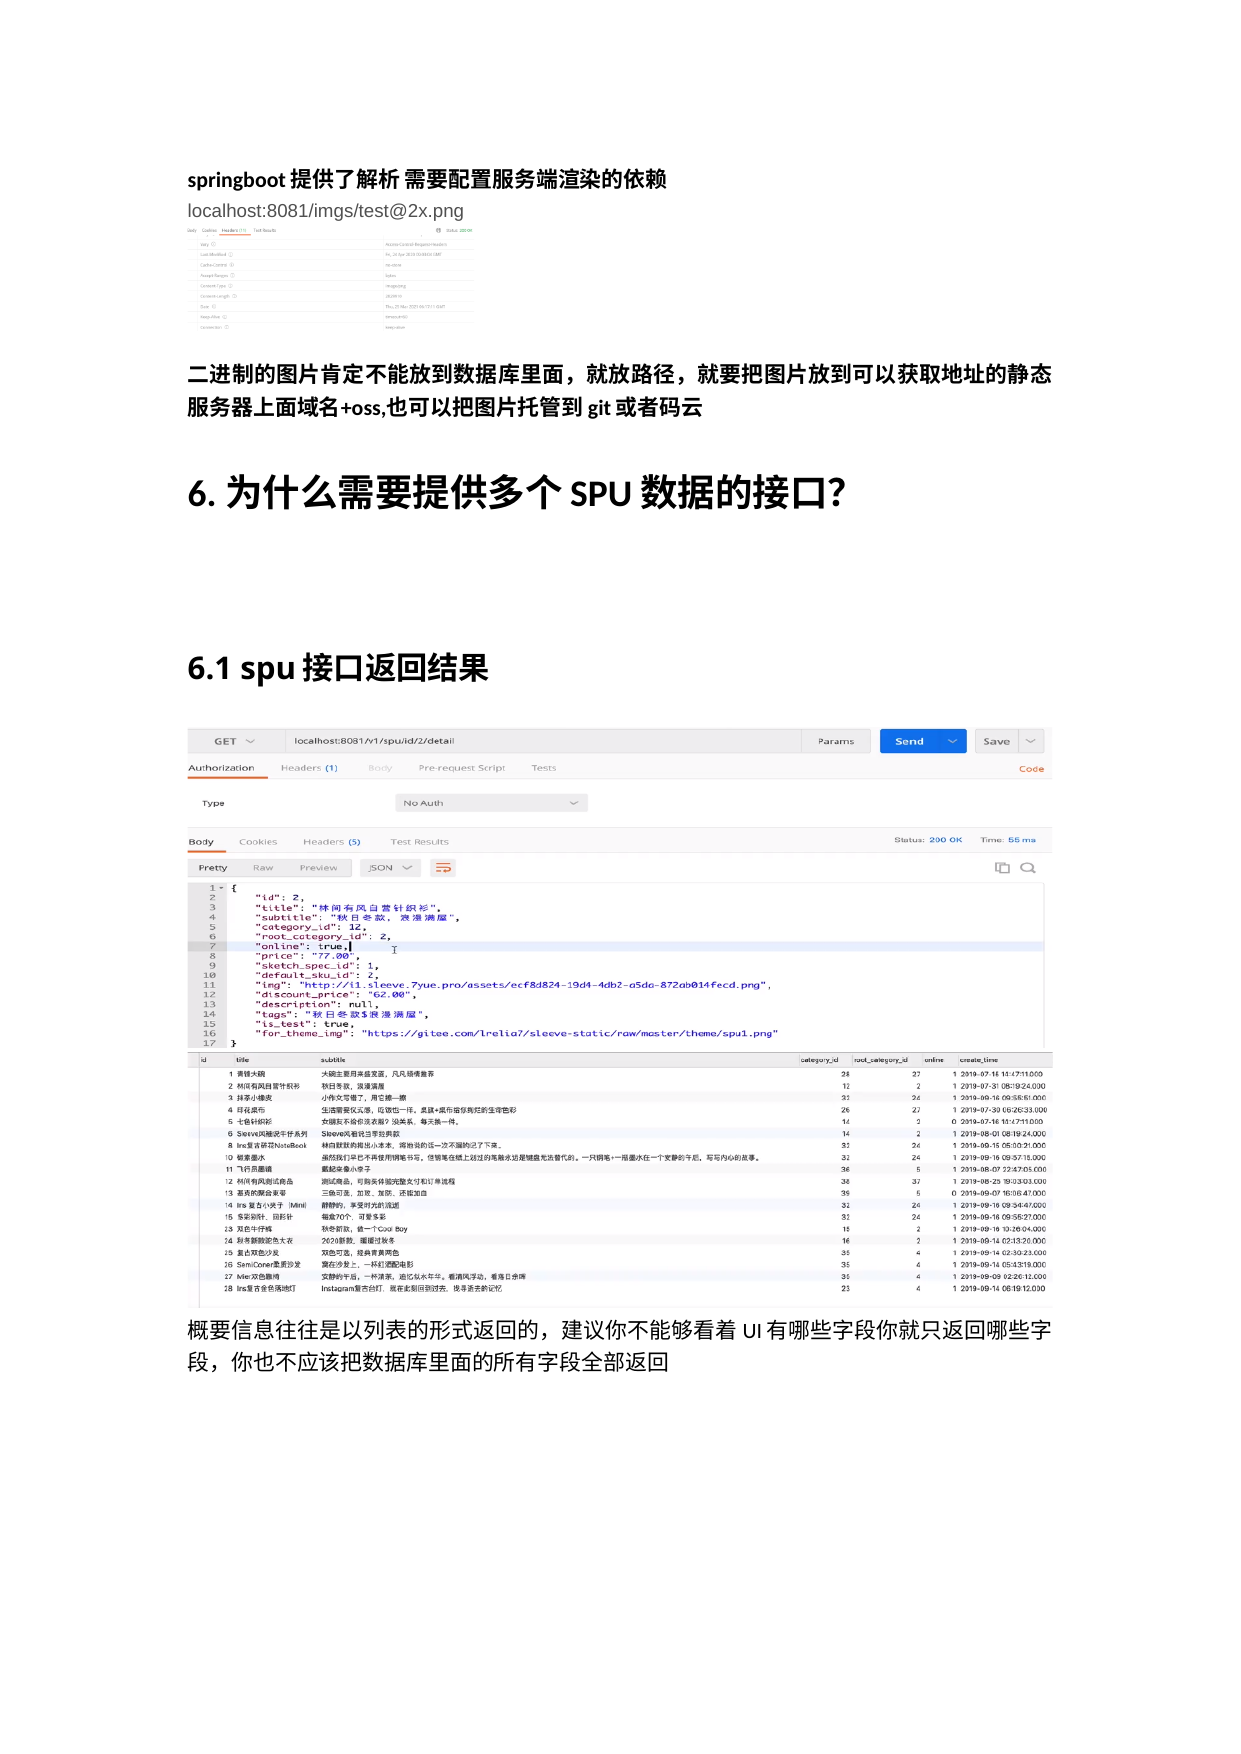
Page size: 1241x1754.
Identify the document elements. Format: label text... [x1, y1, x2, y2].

subtitle 6. 为什么需要提供多个SPU数据的接口？ [187, 457, 1053, 522]
picture [187, 227, 475, 331]
picture [187, 727, 1053, 1048]
picture [187, 1052, 1053, 1308]
subtitle 6.1 spu接口返回结果 [187, 633, 1053, 698]
text localhost:8081/imgs/test@2x.png [187, 194, 1053, 227]
text springboot提供了解析 需要配置服务端渲染的依赖 [187, 162, 1053, 194]
text 概要信息往往是以列表的形式返回的，建议你不能够看着UI有哪些字段你就只返回哪些字段，你也不应该把数据库里面的所有字段全部返回 [187, 1312, 1053, 1377]
text 二进制的图片肯定不能放到数据库里面，就放路径，就要把图片放到可以获取地址的静态服务器上面域名+oss,也可以把图片托管到git或者码云 [187, 357, 1053, 422]
